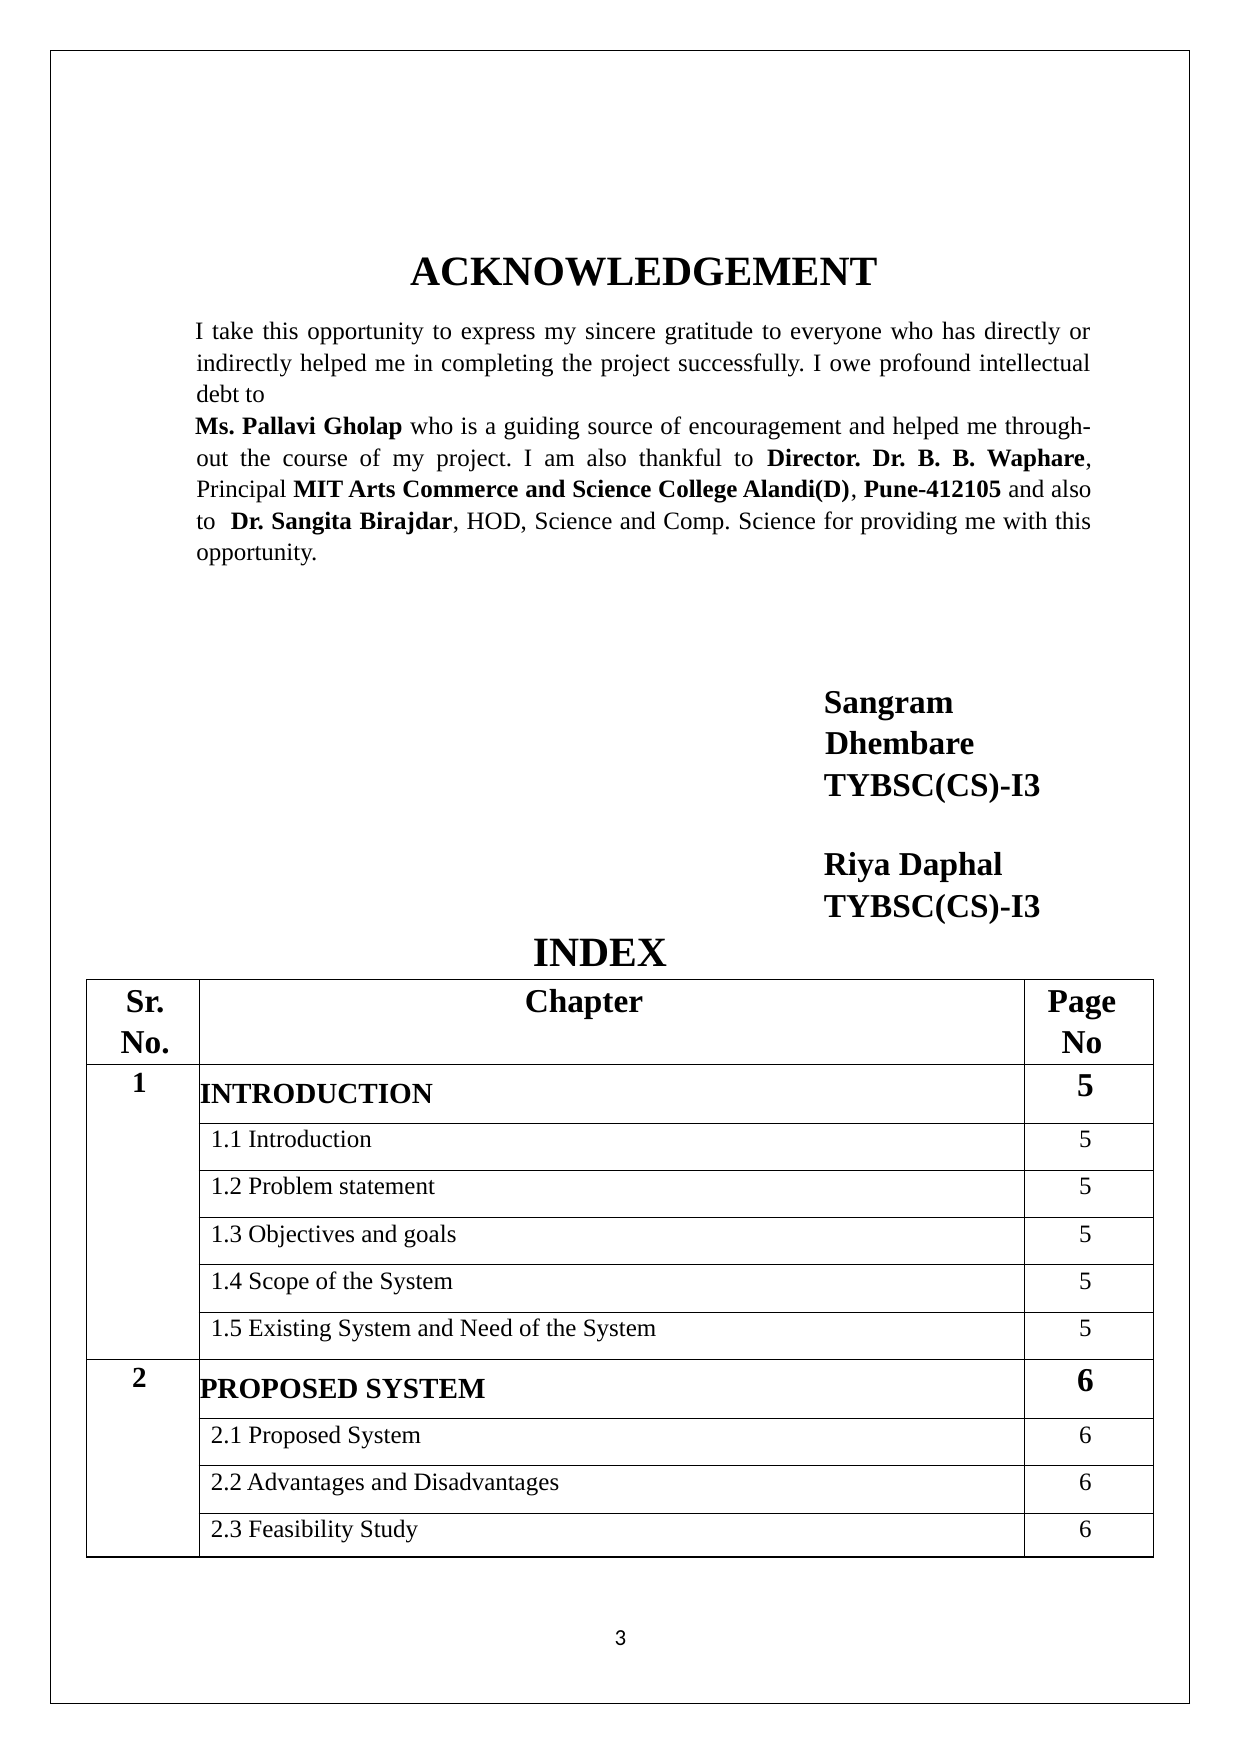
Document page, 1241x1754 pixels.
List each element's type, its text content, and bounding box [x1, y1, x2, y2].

text TYBSC(CS)-I3 [824, 886, 1090, 924]
table_header Sr. No. [87, 980, 199, 1064]
table_cell 5 [1025, 1313, 1153, 1359]
table_cell 6 [1025, 1360, 1153, 1418]
text I take this opportunity to express my sincere gratitude to everyone who has directly or indirectly helped me in completing the project successfully. I owe profound intellectual debt to [195, 316, 1092, 408]
table_cell 1 [87, 1065, 199, 1359]
table_header Page No [1025, 980, 1153, 1064]
table_cell 1.4 Scope of the System [200, 1265, 1024, 1312]
table_cell 1.1 Introduction [200, 1124, 1024, 1170]
subtitle ACKNOWLEDGEMENT [197, 247, 1090, 294]
table_cell 6 [1025, 1466, 1153, 1512]
table_cell 5 [1025, 1171, 1153, 1217]
table_cell 1.3 Objectives and goals [200, 1218, 1024, 1264]
table_cell 2.3 Feasibility Study [200, 1514, 1024, 1556]
table_cell 2.1 Proposed System [200, 1419, 1024, 1465]
text Sangram Dhembare [824, 682, 1090, 762]
table_cell PROPOSED SYSTEM [200, 1360, 1024, 1418]
table_cell 5 [1025, 1065, 1153, 1123]
text Riya Daphal [824, 844, 1090, 883]
table_cell 1.5 Existing System and Need of the System [200, 1313, 1024, 1359]
text TYBSC(CS)-I3 [824, 765, 1090, 803]
table_cell 6 [1025, 1419, 1153, 1465]
table_cell 5 [1025, 1124, 1153, 1170]
table_cell 5 [1025, 1265, 1153, 1312]
text Ms. Pallavi Gholap who is a guiding source of encouragement and helped me through-out the course of my project. I am also thankful to Director. Dr. B. B. Waphare, Principal MIT Arts Commerce and Science College Alandi(D), Pune-412105 and also to Dr. Sangita Birajdar, HOD, Science and Comp. Science for providing me with this opportunity. [195, 411, 1092, 566]
table_cell 5 [1025, 1218, 1153, 1264]
table_cell 6 [1025, 1514, 1153, 1556]
table_header Chapter [200, 980, 1024, 1064]
table_cell INTRODUCTION [200, 1065, 1024, 1123]
table_cell 2.2 Advantages and Disadvantages [200, 1466, 1024, 1512]
table_cell 2 [87, 1360, 199, 1556]
subtitle INDEX [525, 928, 674, 976]
table_cell 1.2 Problem statement [200, 1171, 1024, 1217]
